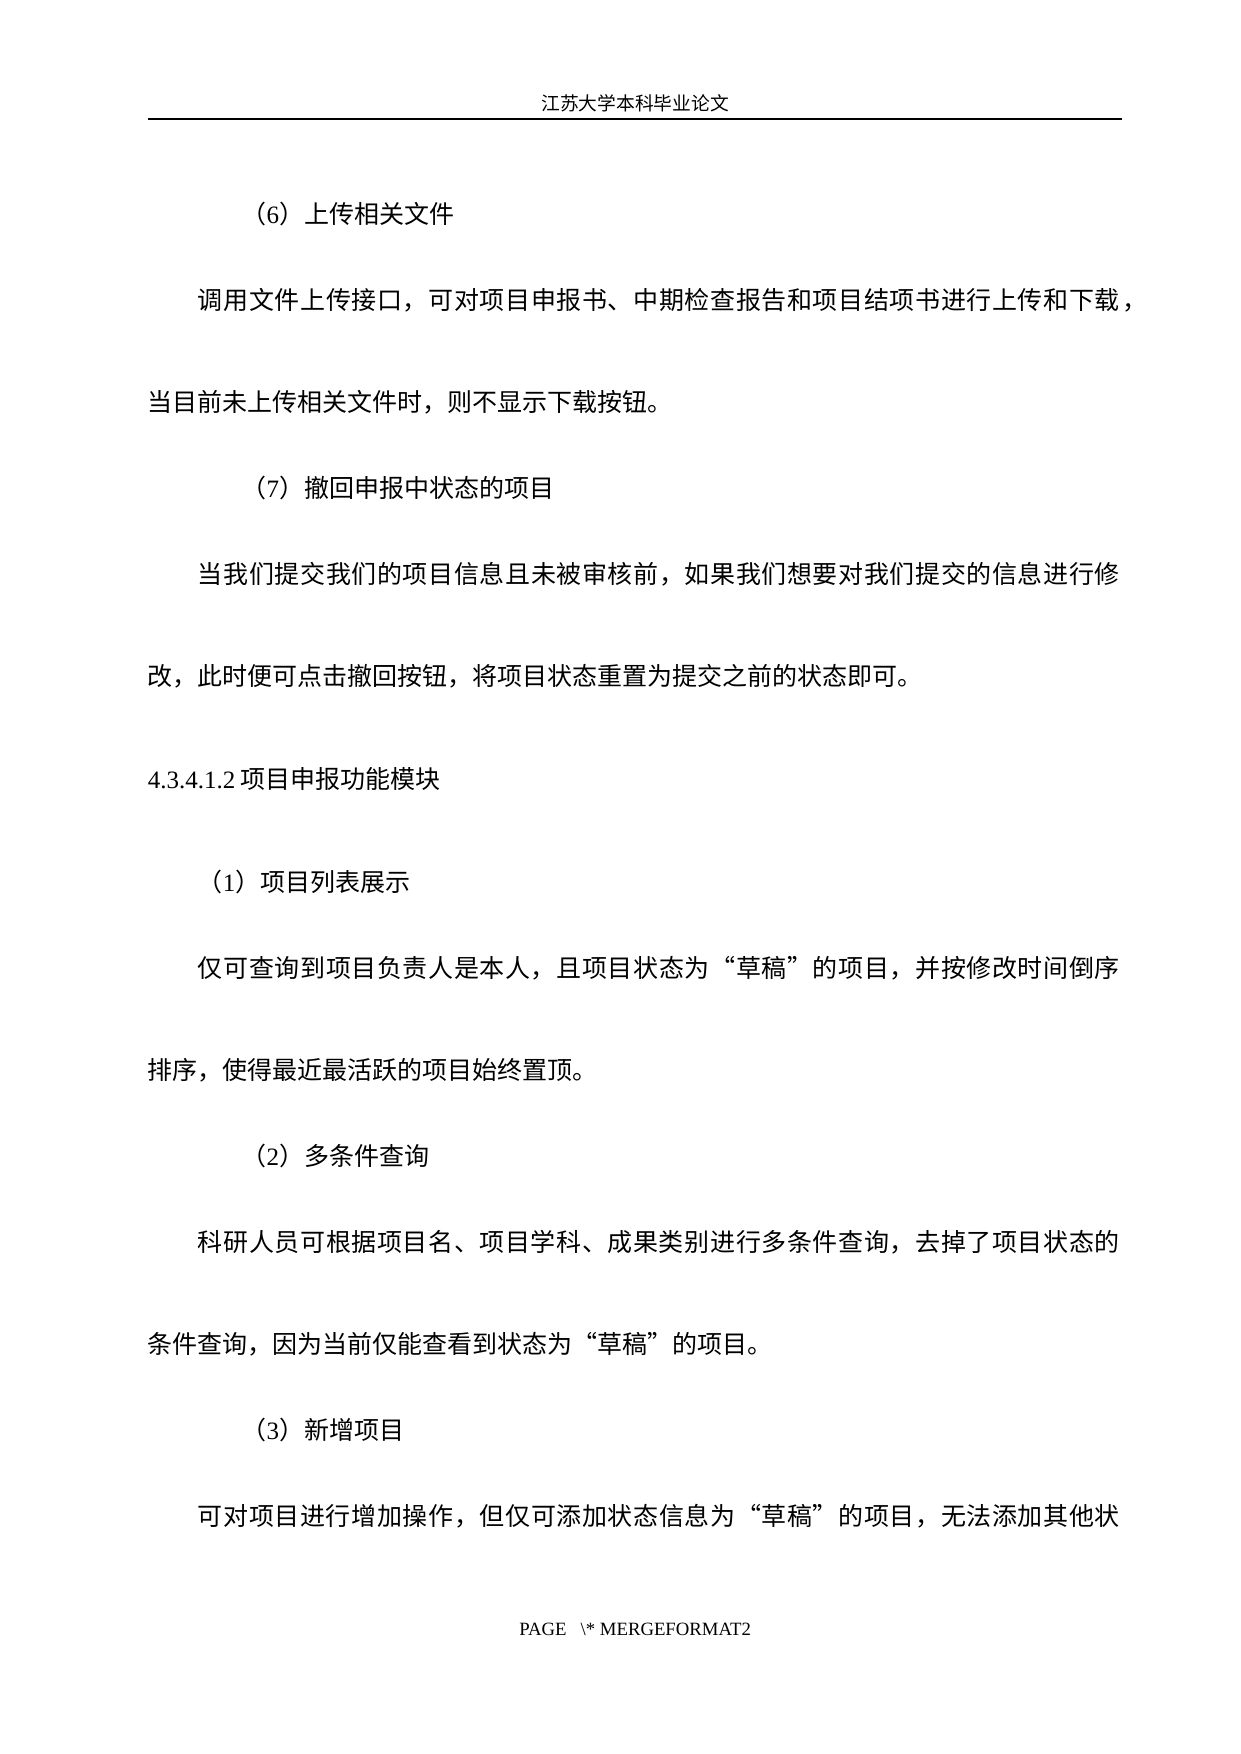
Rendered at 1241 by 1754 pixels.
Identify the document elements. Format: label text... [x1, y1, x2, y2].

text 调用文件上传接口，可对项目申报书、中期检查报告和项目结项书进行上传和下载，当目前未上传相关文件时，则不显示下载按钮。 [148, 265, 1122, 434]
text 科研人员可根据项目名、项目学科、成果类别进行多条件查询，去掉了项目状态的条件查询，因为当前仅能查看到状态为“草稿”的项目。 [148, 1207, 1122, 1376]
list 项目列表展示 [148, 847, 1122, 914]
list 新增项目 [198, 1394, 1122, 1462]
list 上传相关文件 [198, 179, 1122, 247]
text 仅可查询到项目负责人是本人，且项目状态为“草稿”的项目，并按修改时间倒序排序，使得最近最活跃的项目始终置顶。 [148, 933, 1122, 1102]
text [148, 1481, 1122, 1548]
list 撤回申报中状态的项目 [198, 453, 1122, 521]
list 多条件查询 [198, 1121, 1122, 1188]
text 4.3.4.1.2项目申报功能模块 [148, 743, 1122, 811]
text 当我们提交我们的项目信息且未被审核前，如果我们想要对我们提交的信息进行修改，此时便可点击撤回按钮，将项目状态重置为提交之前的状态即可。 [148, 539, 1122, 708]
